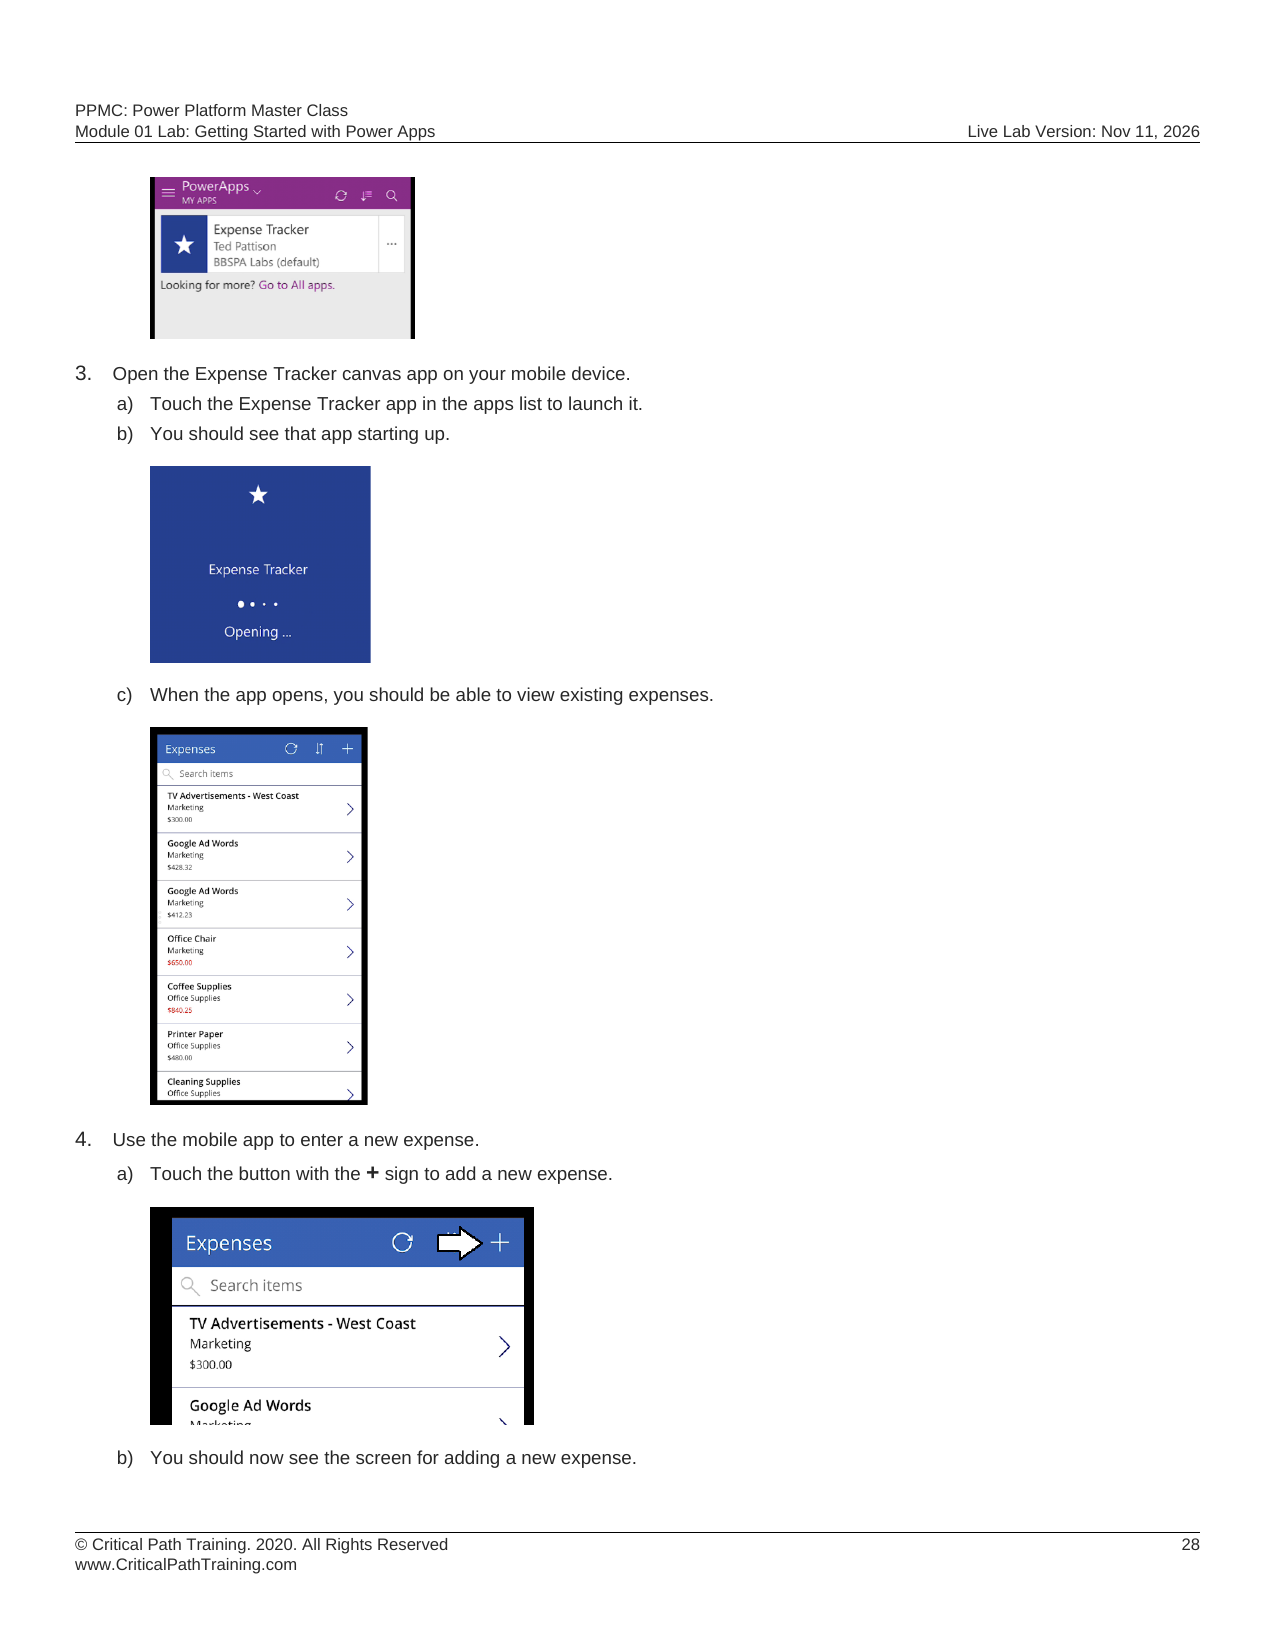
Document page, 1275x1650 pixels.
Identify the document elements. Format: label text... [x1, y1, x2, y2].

picture [150, 727, 368, 1105]
picture [150, 466, 371, 663]
text Open the Expense Tracker canvas app on your mobile device. [75, 361, 1200, 384]
picture [150, 177, 415, 339]
text You should now see the screen for adding a new expense. [117, 1447, 1200, 1468]
text When the app opens, you should be able to view existing expenses. [117, 684, 1200, 706]
text You should see that app starting up. [117, 423, 1200, 444]
text Use the mobile app to enter a new expense. [75, 1127, 1200, 1151]
text Touch the button with the + sign to add a new expense. [117, 1159, 1200, 1186]
picture [150, 1207, 534, 1425]
text Touch the Expense Tracker app in the apps list to launch it. [117, 393, 1200, 414]
